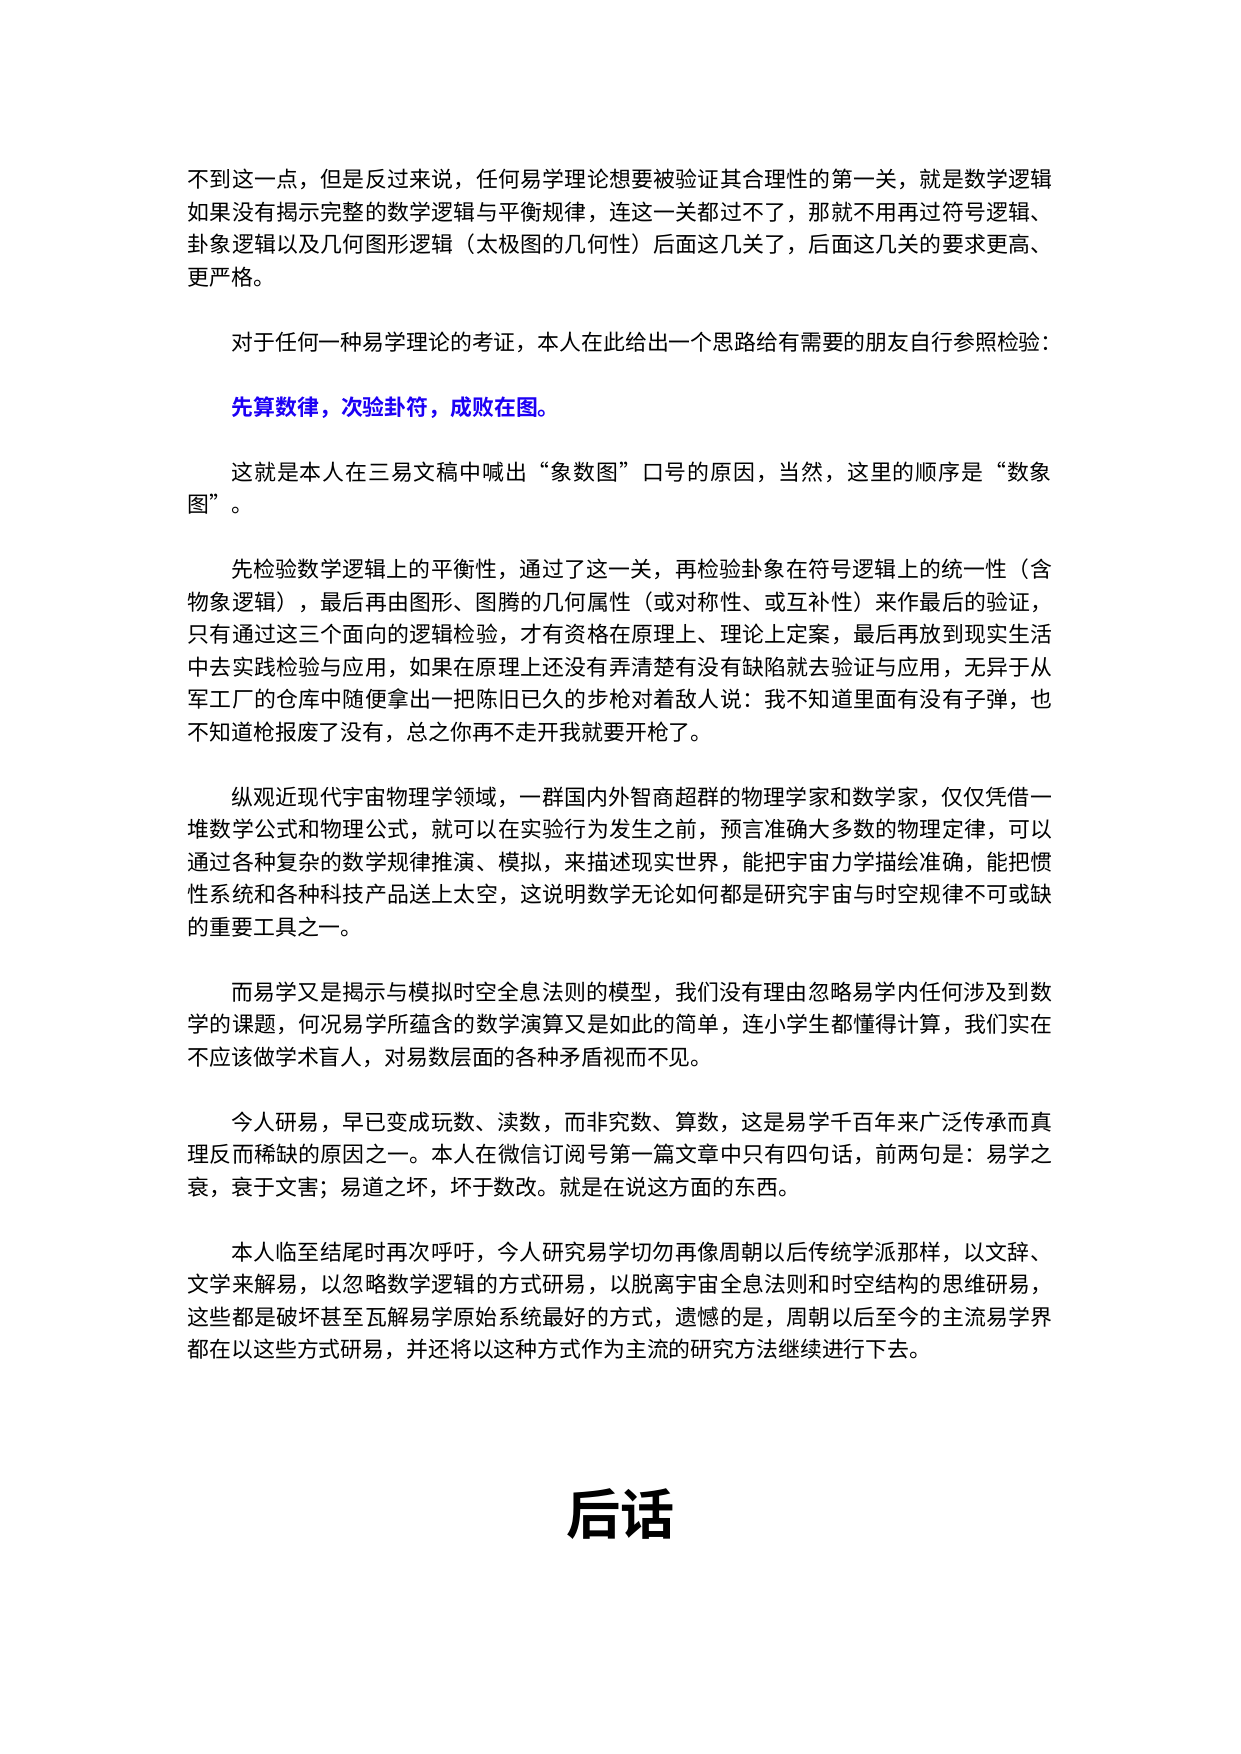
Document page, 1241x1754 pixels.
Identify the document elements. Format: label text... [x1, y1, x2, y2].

text 今人研易，早已变成玩数、渎数，而非究数、算数，这是易学千百年来广泛传承而真理反而稀缺的原因之一。本人在微信订阅号第一篇文章中只有四句话，前两句是：易学之衰，衰于文害；易道之坏，坏于数改。就是在说这方面的东西。 [187, 1104, 1053, 1202]
text 纵观近现代宇宙物理学领域，一群国内外智商超群的物理学家和数学家，仅仅凭借一堆数学公式和物理公式，就可以在实验行为发生之前，预言准确大多数的物理定律，可以通过各种复杂的数学规律推演、模拟，来描述现实世界，能把宇宙力学描绘准确，能把惯性系统和各种科技产品送上太空，这说明数学无论如何都是研究宇宙与时空规律不可或缺的重要工具之一。 [187, 779, 1053, 942]
text 后话 [187, 1462, 1053, 1592]
text 先检验数学逻辑上的平衡性，通过了这一关，再检验卦象在符号逻辑上的统一性（含物象逻辑），最后再由图形、图腾的几何属性（或对称性、或互补性）来作最后的验证，只有通过这三个面向的逻辑检验，才有资格在原理上、理论上定案，最后再放到现实生活中去实践检验与应用，如果在原理上还没有弄清楚有没有缺陷就去验证与应用，无异于从军工厂的仓库中随便拿出一把陈旧已久的步枪对着敌人说：我不知道里面有没有子弹，也不知道枪报废了没有，总之你再不走开我就要开枪了。 [187, 552, 1053, 747]
text 先算数律，次验卦符，成败在图。 [187, 389, 1053, 422]
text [187, 162, 1053, 292]
text 这就是本人在三易文稿中喊出“象数图”口号的原因，当然，这里的顺序是“数象图”。 [187, 454, 1053, 519]
text 而易学又是揭示与模拟时空全息法则的模型，我们没有理由忽略易学内任何涉及到数学的课题，何况易学所蕴含的数学演算又是如此的简单，连小学生都懂得计算，我们实在不应该做学术盲人，对易数层面的各种矛盾视而不见。 [187, 974, 1053, 1072]
text 对于任何一种易学理论的考证，本人在此给出一个思路给有需要的朋友自行参照检验： [187, 324, 1053, 357]
text 本人临至结尾时再次呼吁，今人研究易学切勿再像周朝以后传统学派那样，以文辞、文学来解易，以忽略数学逻辑的方式研易，以脱离宇宙全息法则和时空结构的思维研易，这些都是破坏甚至瓦解易学原始系统最好的方式，遗憾的是，周朝以后至今的主流易学界，都在以这些方式研易，并还将以这种方式作为主流的研究方法继续进行下去。 [187, 1234, 1053, 1364]
